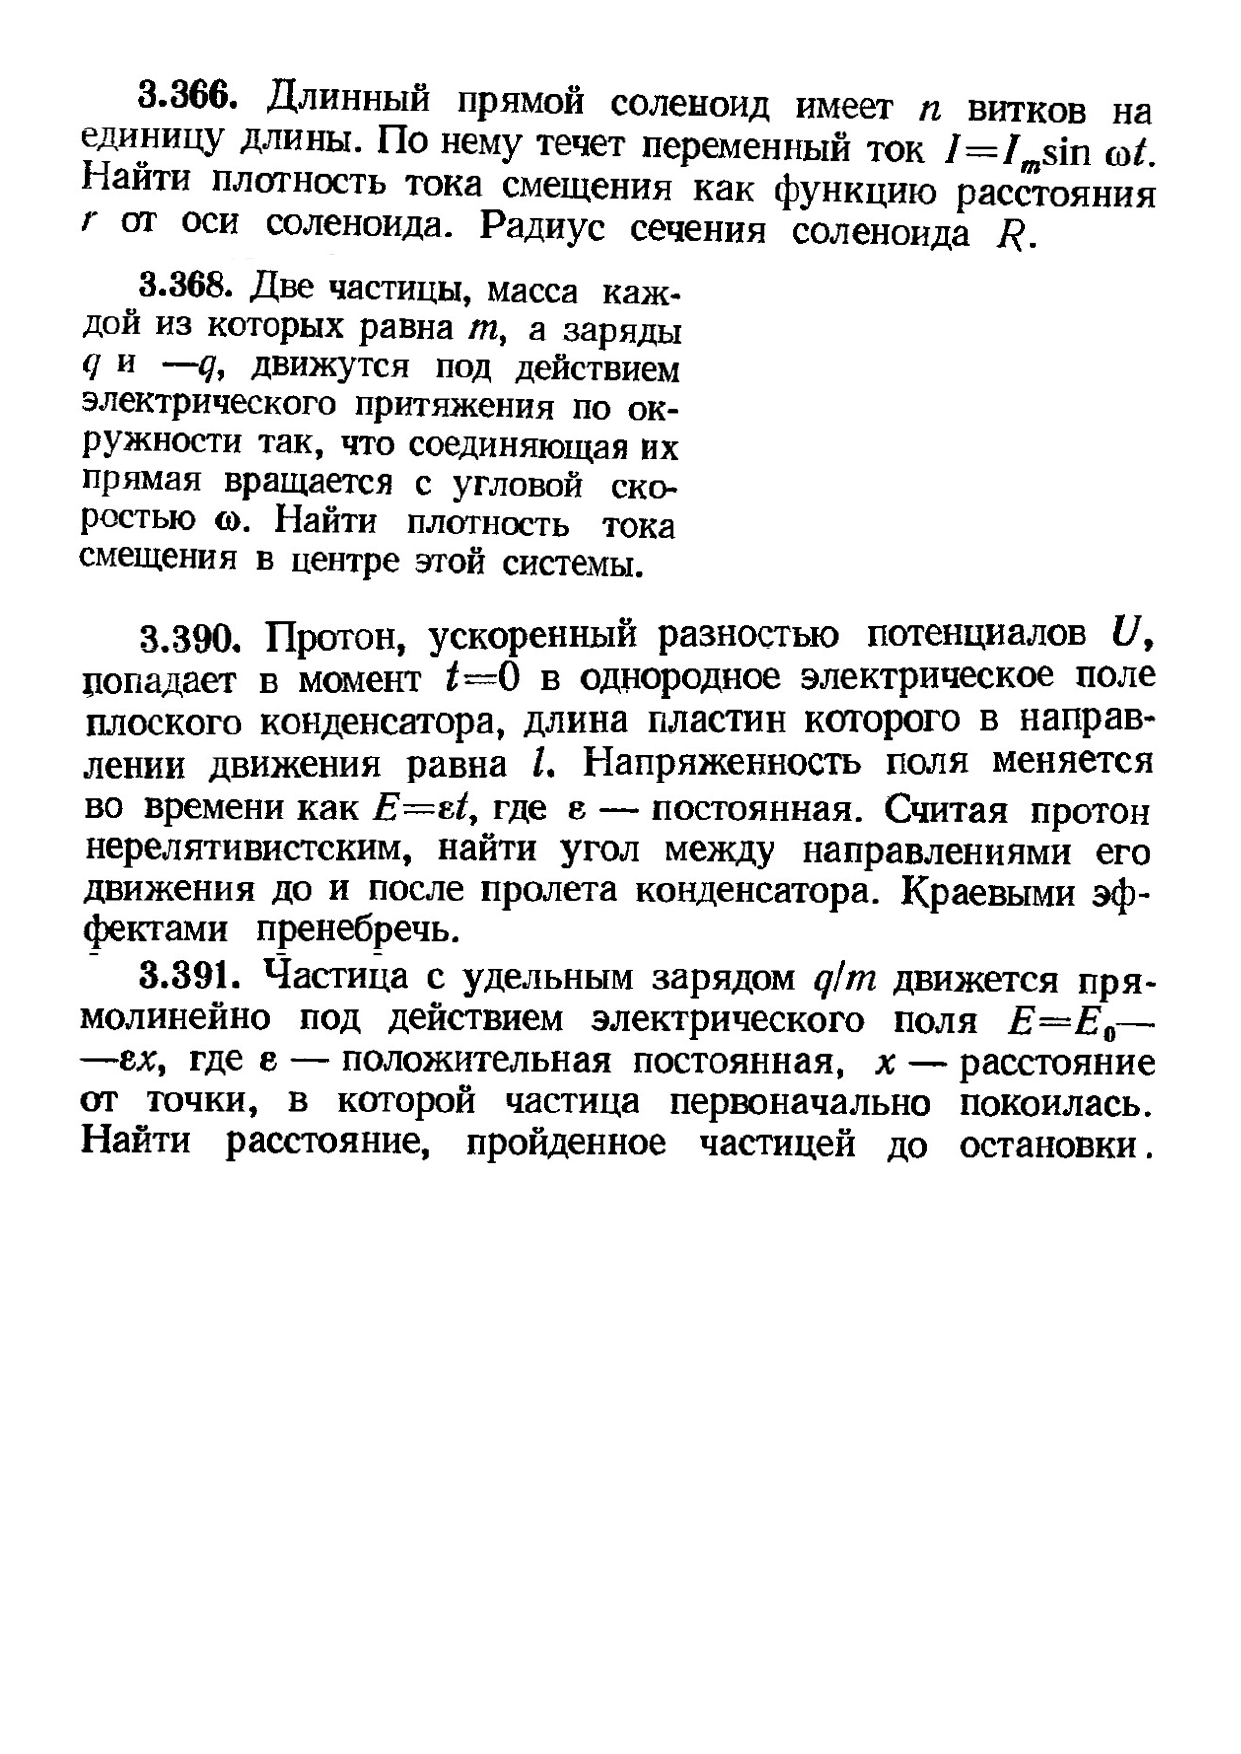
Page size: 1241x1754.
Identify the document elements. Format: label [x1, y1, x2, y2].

picture [75, 953, 1166, 1164]
picture [75, 258, 693, 584]
picture [75, 608, 1164, 783]
picture [75, 786, 1164, 949]
picture [75, 75, 1166, 255]
